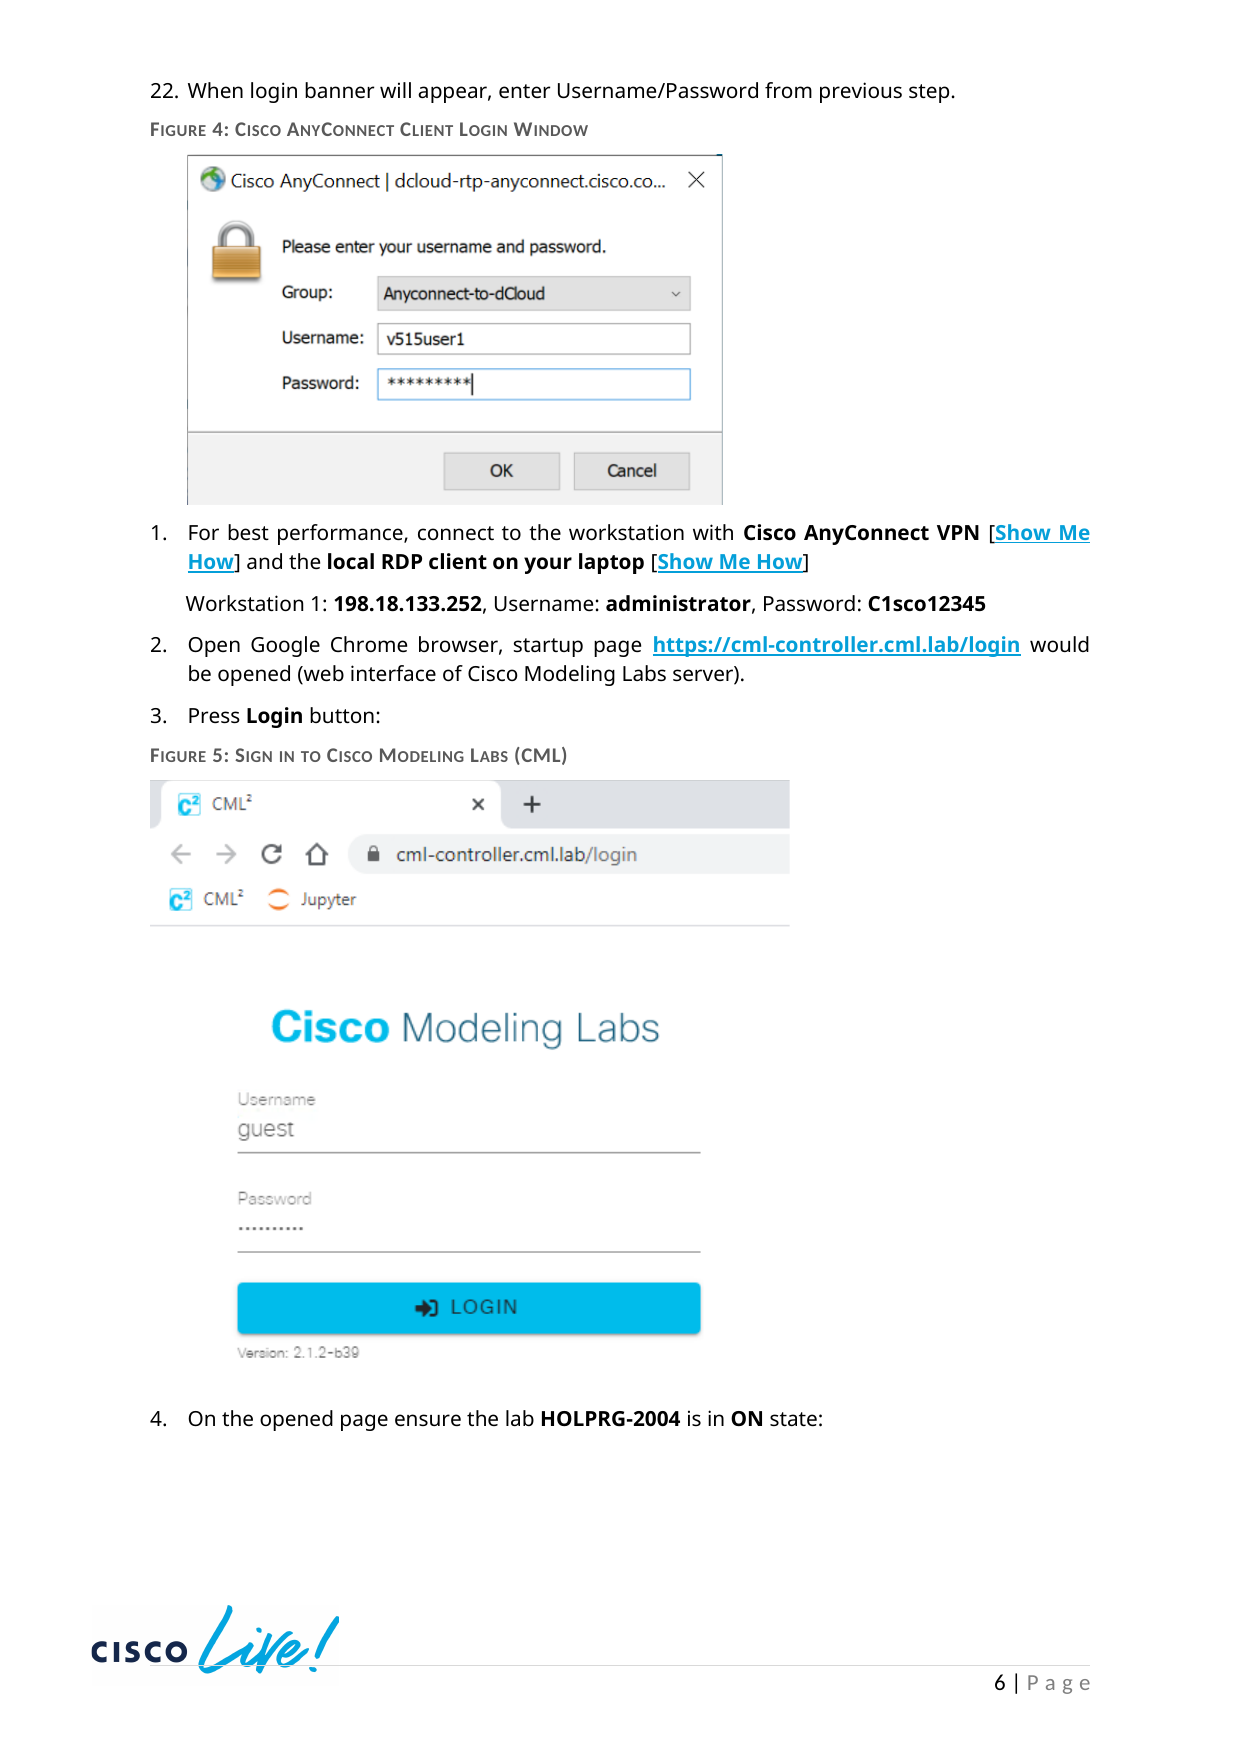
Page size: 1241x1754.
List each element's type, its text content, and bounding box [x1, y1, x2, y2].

text Press Login button: [150, 700, 1090, 729]
picture [228, 1657, 241, 1665]
picture [91, 1605, 339, 1686]
picture [187, 154, 723, 505]
picture [150, 780, 790, 1392]
text When login banner will appear, enter Username/Password from previous step. [150, 75, 1090, 104]
picture [205, 1605, 339, 1665]
list For best performance, connect to the workstation with Cisco AnyConnect VPN [Show Me How] and the local RDP client on your laptop [Show Me How] [150, 517, 1090, 575]
text Open Google Chrome browser, startup page https://cml-controller.cml.lab/login would be opened (web interface of Cisco Modeling Labs server). [150, 629, 1090, 688]
text On the opened page ensure the lab HOLPRG-2004 is in ON state: [150, 1404, 1090, 1433]
text Workstation 1: 198.18.133.252, Username: administrator, Password: C1sco12345 [185, 588, 1090, 617]
